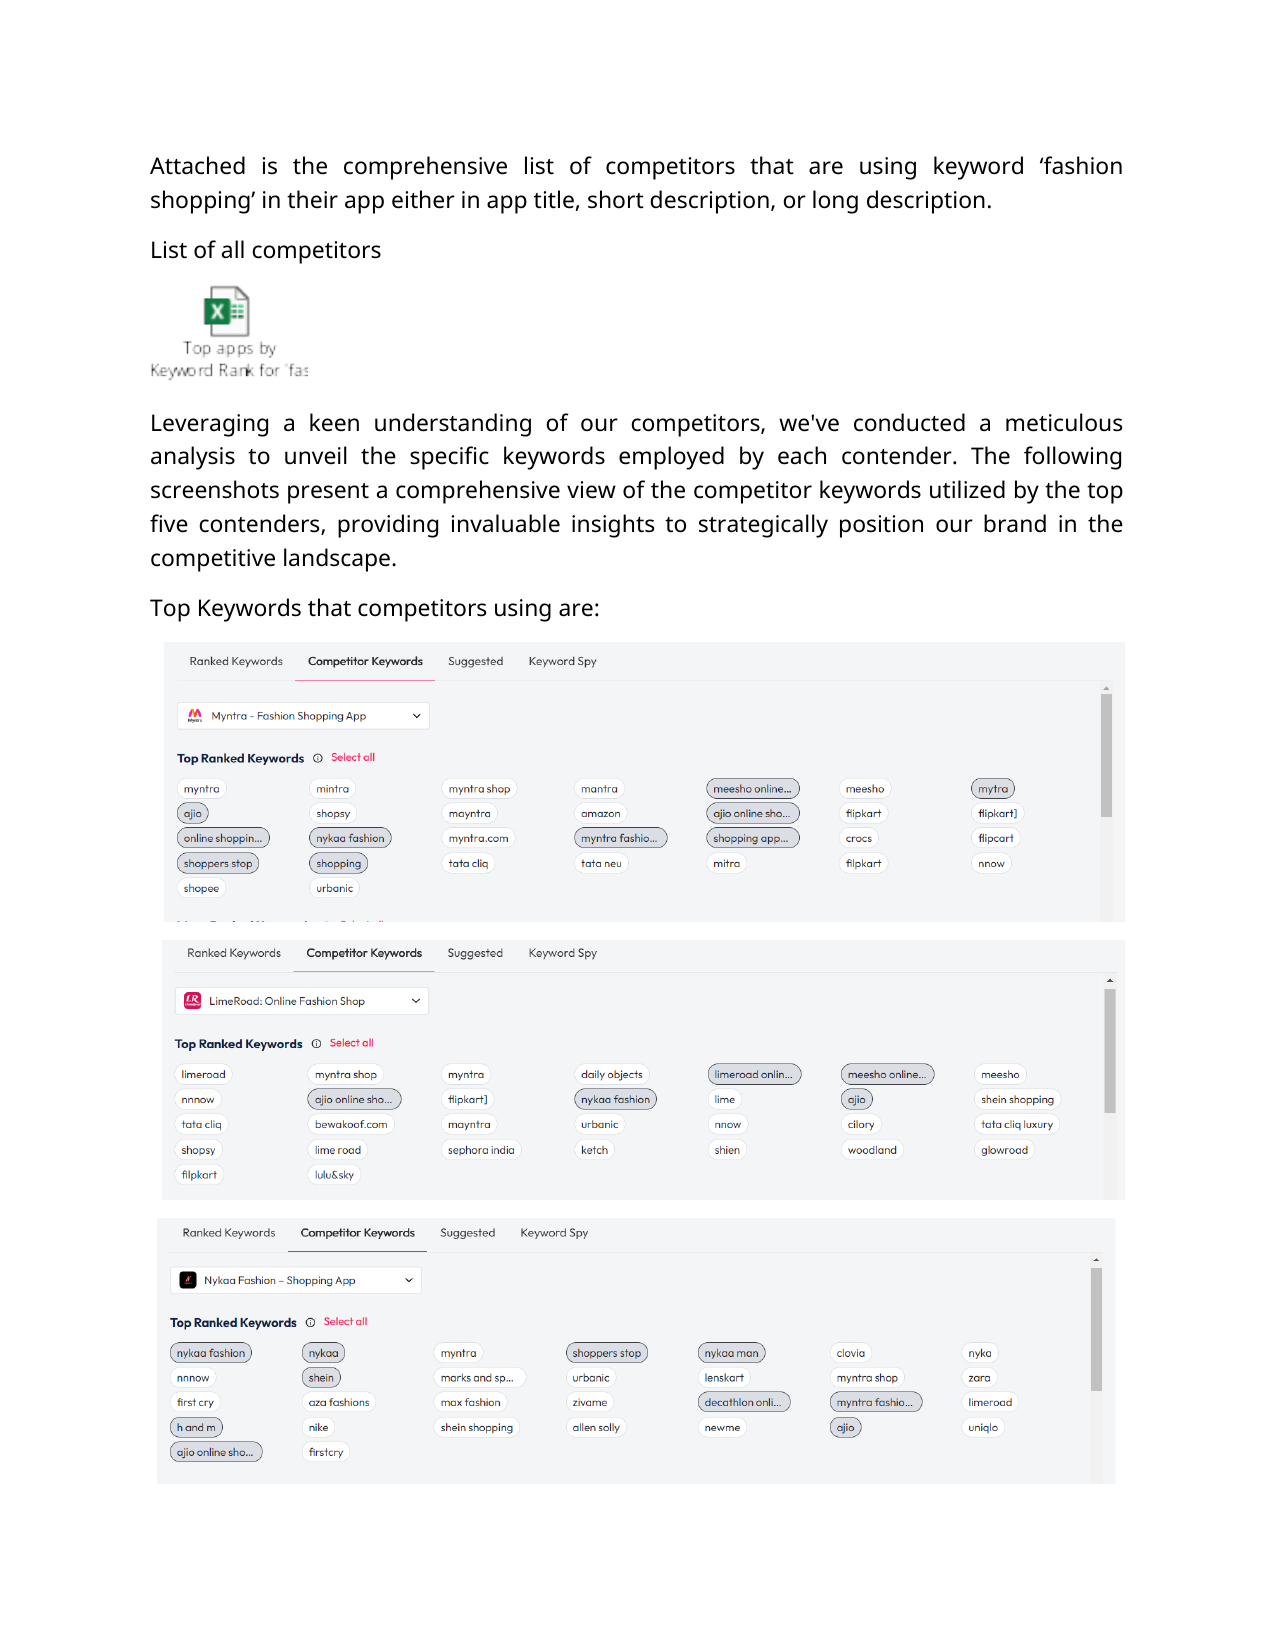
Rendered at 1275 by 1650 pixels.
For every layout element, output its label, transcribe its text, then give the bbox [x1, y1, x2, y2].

text Leveraging a keen understanding of our competitors, we've conducted a meticulous analysis to unveil the specific keywords employed by each contender. The following screenshots present a comprehensive view of the competitor keywords utilized by the top five contenders, providing invaluable insights to strategically position our brand in the competitive landscape. [150, 407, 1125, 573]
text List of all competitors [150, 234, 1125, 265]
picture [150, 1218, 1125, 1484]
text Top Keywords that competitors using are: [150, 592, 1125, 623]
picture [150, 642, 1125, 922]
picture [150, 940, 1125, 1200]
text Attached is the comprehensive list of competitors that are using keyword ‘fashion shopping’ in their app either in app title, short description, or long description. [150, 150, 1125, 215]
